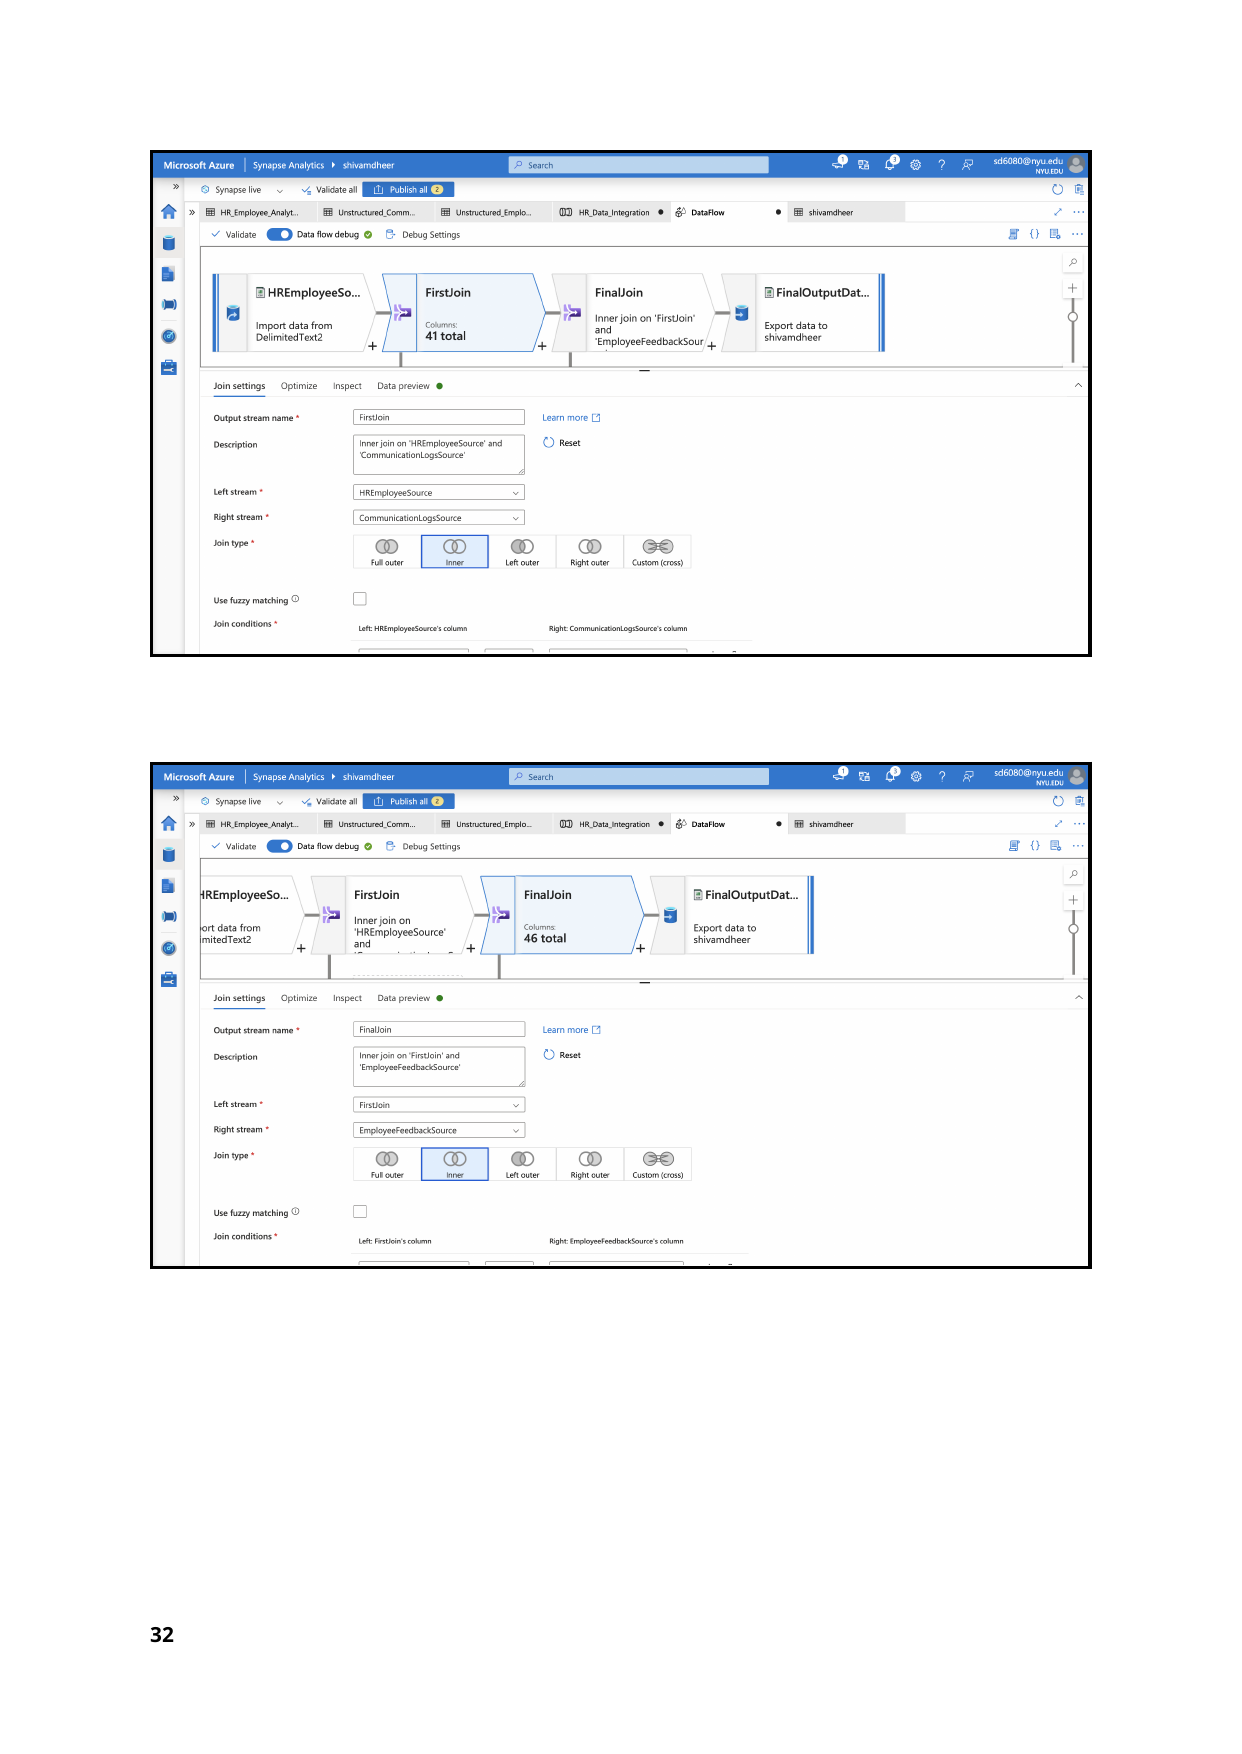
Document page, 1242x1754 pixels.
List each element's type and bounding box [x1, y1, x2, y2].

picture [153, 153, 1088, 654]
picture [153, 765, 1088, 1266]
